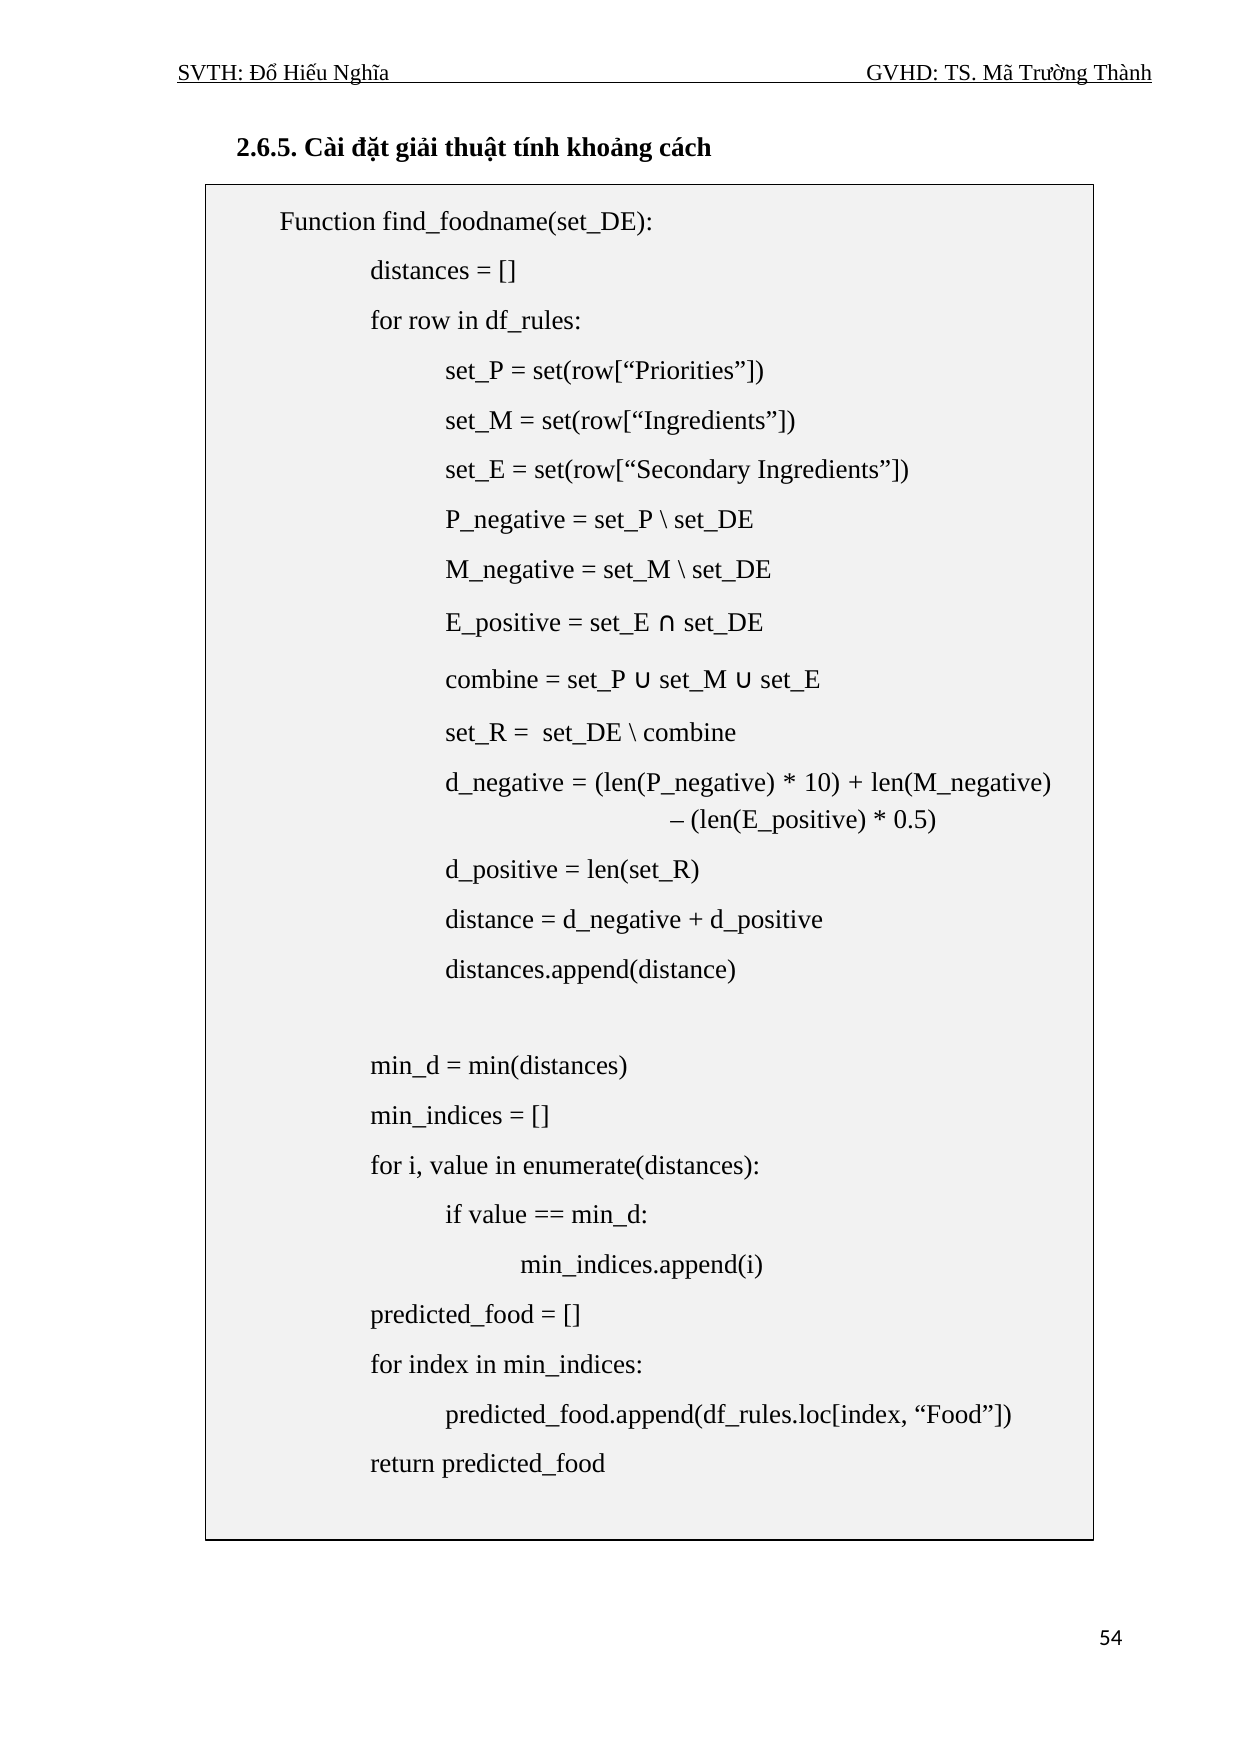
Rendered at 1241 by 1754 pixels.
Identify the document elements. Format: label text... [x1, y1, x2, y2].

subtitle 2.6.5. Cài đặt giải thuật tính khoảng cách [177, 131, 1095, 162]
